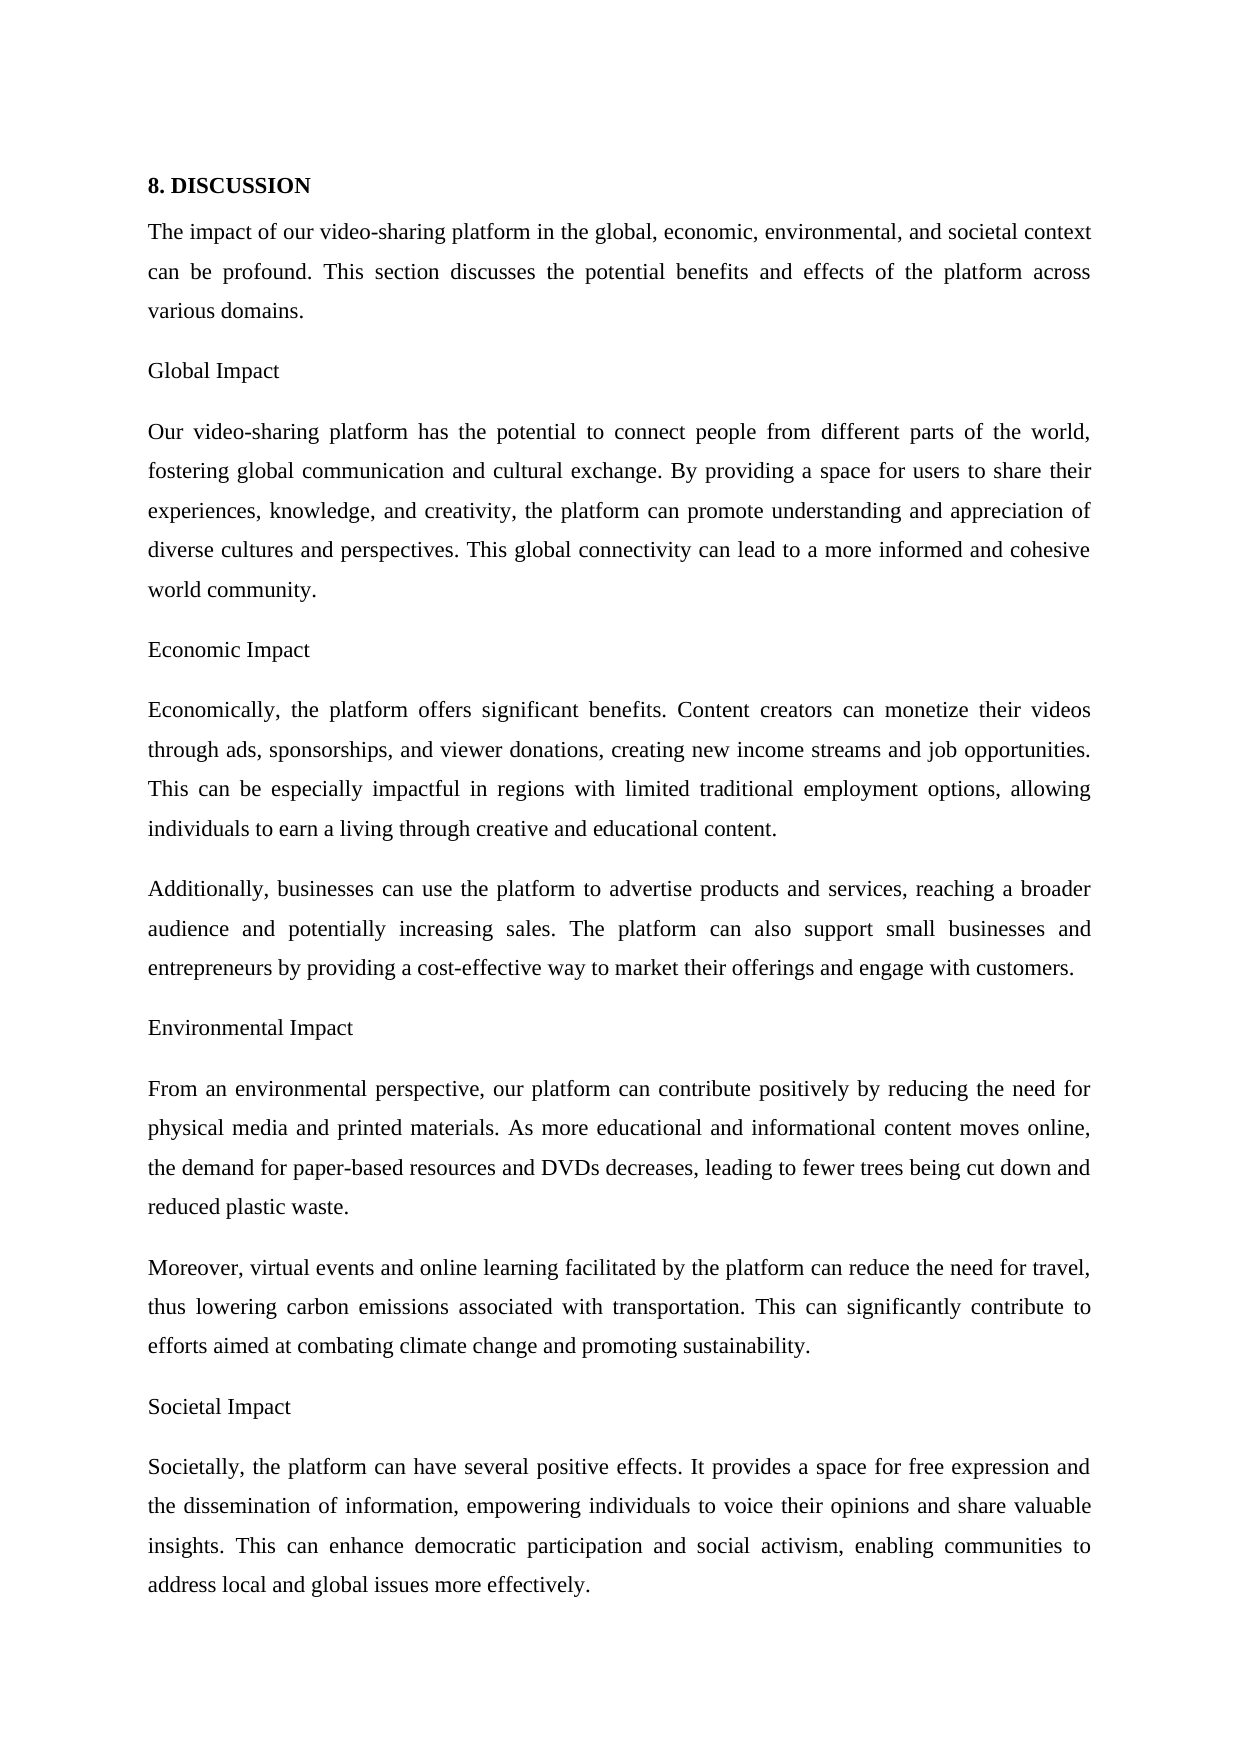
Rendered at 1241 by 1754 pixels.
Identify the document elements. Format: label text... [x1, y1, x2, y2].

text Societal Impact [148, 1393, 1093, 1419]
text Additionally, businesses can use the platform to advertise products and services, reaching a broader audience and potentially increasing sales. The platform can also support small businesses and entrepreneurs by providing a cost-effective way to market their offerings and engage with customers. [148, 875, 1093, 981]
text Economically, the platform offers significant benefits. Content creators can monetize their videos through ads, sponsorships, and viewer donations, creating new income streams and job opportunities. This can be especially impactful in regions with limited traditional employment options, allowing individuals to earn a living through creative and educational content. [148, 696, 1093, 841]
text Environmental Impact [148, 1014, 1093, 1041]
text Our video-sharing platform has the potential to connect people from different parts of the world, fostering global communication and cultural exchange. By providing a space for users to share their experiences, knowledge, and creativity, the platform can promote understanding and appreciation of diverse cultures and perspectives. This global connectivity can lead to a more informed and cohesive world community. [148, 418, 1093, 602]
text Societally, the platform can have several positive effects. It provides a space for free expression and the dissemination of information, empowering individuals to voice their opinions and share valuable insights. This can enhance democratic participation and social activism, enabling communities to address local and global issues more effectively. [148, 1453, 1093, 1598]
text Moreover, virtual events and online learning facilitated by the platform can reduce the need for travel, thus lowering carbon emissions associated with transportation. This can significantly contribute to efforts aimed at combating climate change and promoting sustainability. [148, 1253, 1093, 1359]
text Global Impact [148, 358, 1093, 384]
text Economic Impact [148, 636, 1093, 662]
text The impact of our video-sharing platform in the global, economic, environmental, and societal context can be profound. This section discusses the potential benefits and effects of the platform across various domains. [148, 218, 1093, 324]
subtitle 8. DISCUSSION [148, 173, 1093, 199]
text From an environmental perspective, our platform can contribute positively by reducing the need for physical media and printed materials. As more educational and informational content moves online, the demand for paper-based resources and DVDs decreases, leading to fewer trees being cut down and reduced plastic waste. [148, 1075, 1093, 1219]
